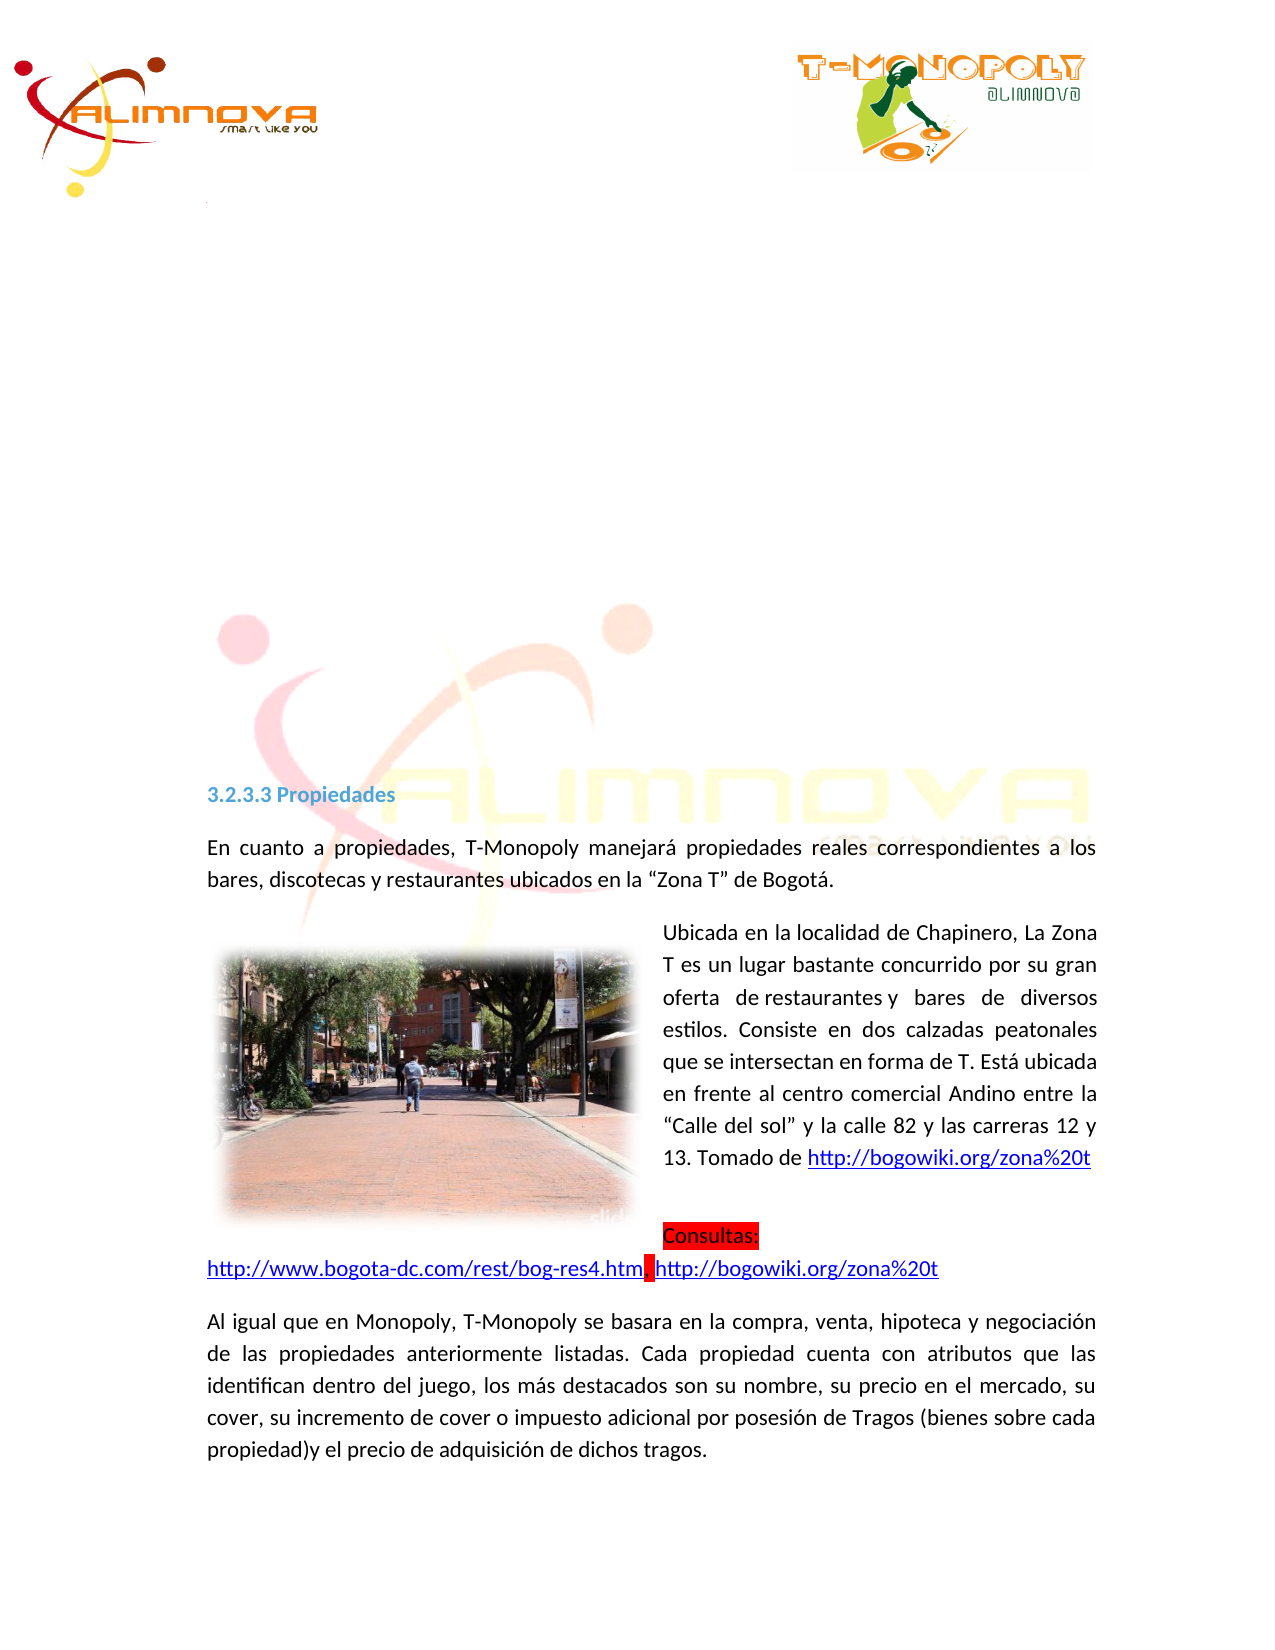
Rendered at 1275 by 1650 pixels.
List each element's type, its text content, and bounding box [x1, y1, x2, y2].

picture [235, 968, 618, 1203]
picture [10, 55, 319, 199]
subtitle 3.2.3.3 Propiedades [207, 780, 1098, 808]
picture [792, 40, 1093, 173]
text Consultas: http://www.bogota-dc.com/rest/bog-res4.htm, http://bogowiki.org/zona%20t [207, 1222, 1098, 1282]
text En cuanto a propiedades, T-Monopoly manejará propiedades reales correspondientes a los bares, discotecas y restaurantes ubicados en la “Zona T” de Bogotá. [207, 833, 1098, 893]
text Al igual que en Monopoly, T-Monopoly se basara en la compra, venta, hipoteca y negociación de las propiedades anteriormente listadas. Cada propiedad cuenta con atributos que las identifican dentro del juego, los más destacados son su nombre, su precio en el mercado, su cover, su incremento de cover o impuesto adicional por posesión de Tragos (bienes sobre cada propiedad)y el precio de adquisición de dichos tragos. [207, 1307, 1098, 1464]
